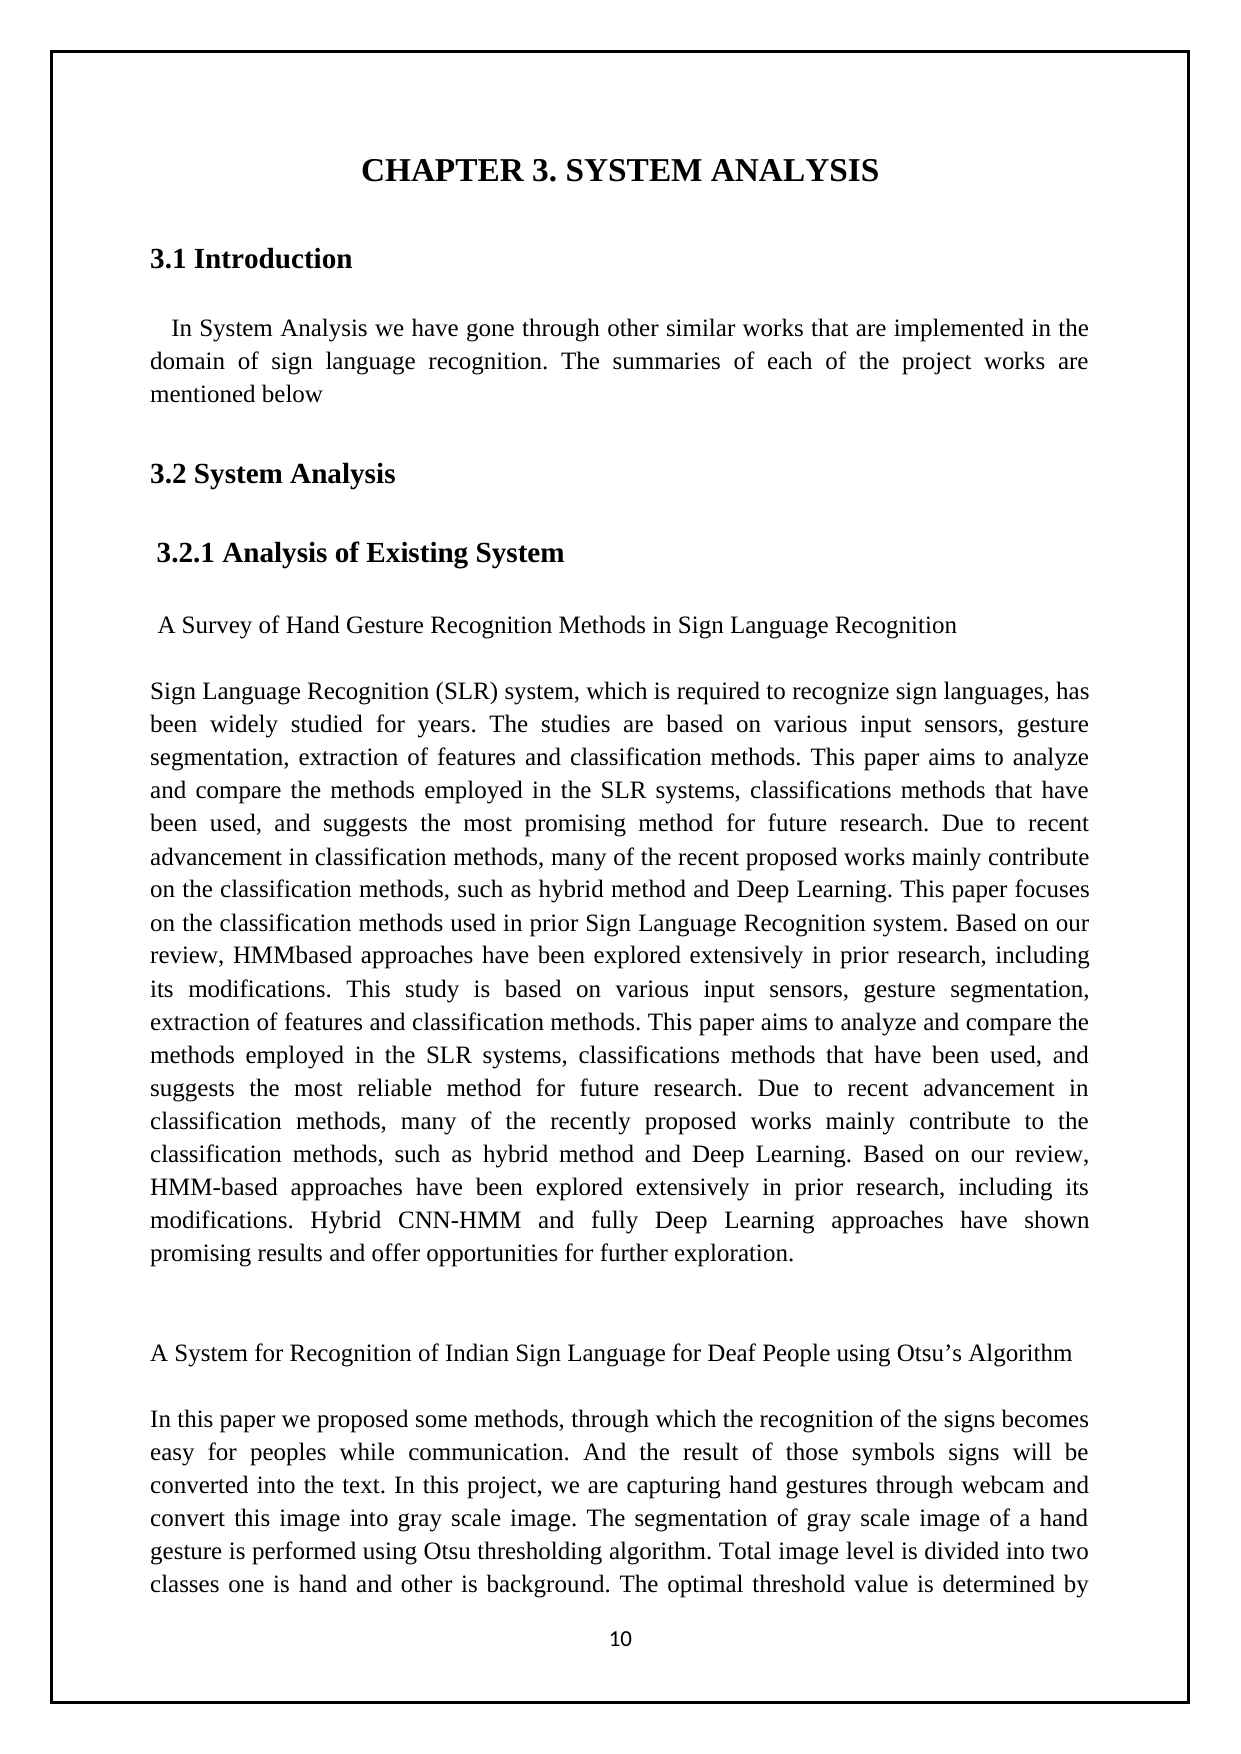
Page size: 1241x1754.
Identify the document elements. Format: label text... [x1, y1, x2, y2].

subtitle CHAPTER 3. SYSTEM ANALYSIS [150, 150, 1090, 188]
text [150, 1404, 1090, 1598]
text A System for Recognition of Indian Sign Language for Deaf People using Otsu’s Algorithm [150, 1338, 1090, 1367]
text In System Analysis we have gone through other similar works that are implemented in the domain of sign language recognition. The summaries of each of the project works are mentioned below [150, 313, 1090, 407]
subtitle 3.1 Introduction [150, 241, 1090, 274]
subtitle 3.2.1 Analysis of Existing System [150, 535, 1090, 569]
text A Survey of Hand Gesture Recognition Methods in Sign Language Recognition [150, 610, 1090, 638]
subtitle 3.2 System Analysis [150, 456, 1090, 490]
text Sign Language Recognition (SLR) system, which is required to recognize sign languages, has been widely studied for years. The studies are based on various input sensors, gesture segmentation, extraction of features and classification methods. This paper aims to analyze and compare the methods employed in the SLR systems, classifications methods that have been used, and suggests the most promising method for future research. Due to recent advancement in classification methods, many of the recent proposed works mainly contribute on the classification methods, such as hybrid method and Deep Learning. This paper focuses on the classification methods used in prior Sign Language Recognition system. Based on our review, HMMbased approaches have been explored extensively in prior research, including its modifications. This study is based on various input sensors, gesture segmentation, extraction of features and classification methods. This paper aims to analyze and compare the methods employed in the SLR systems, classifications methods that have been used, and suggests the most reliable method for future research. Due to recent advancement in classification methods, many of the recently proposed works mainly contribute to the classification methods, such as hybrid method and Deep Learning. Based on our review, HMM-based approaches have been explored extensively in prior research, including its modifications. Hybrid CNN-HMM and fully Deep Learning approaches have shown promising results and offer opportunities for further exploration. [150, 676, 1090, 1267]
